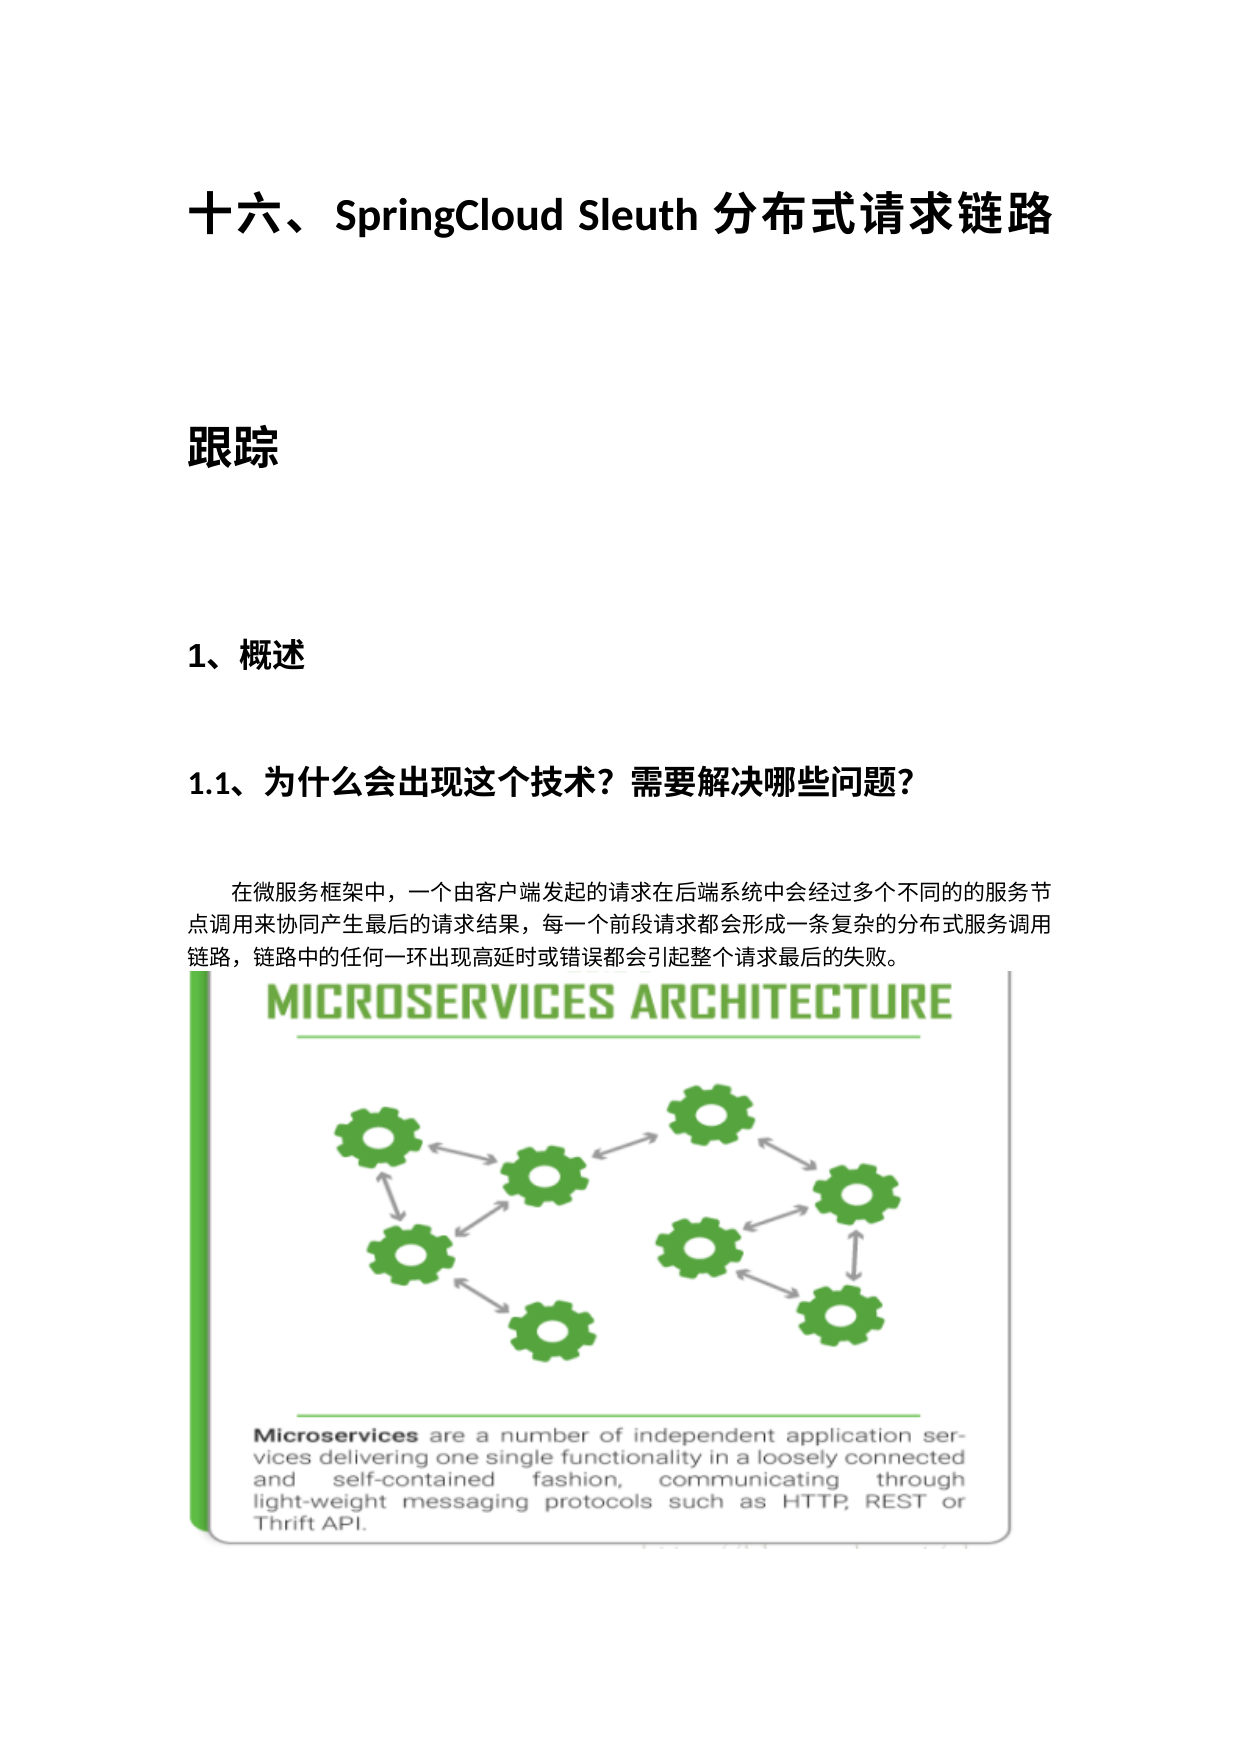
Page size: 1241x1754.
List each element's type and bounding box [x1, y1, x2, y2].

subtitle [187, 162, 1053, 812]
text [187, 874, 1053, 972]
picture [187, 971, 1022, 1549]
